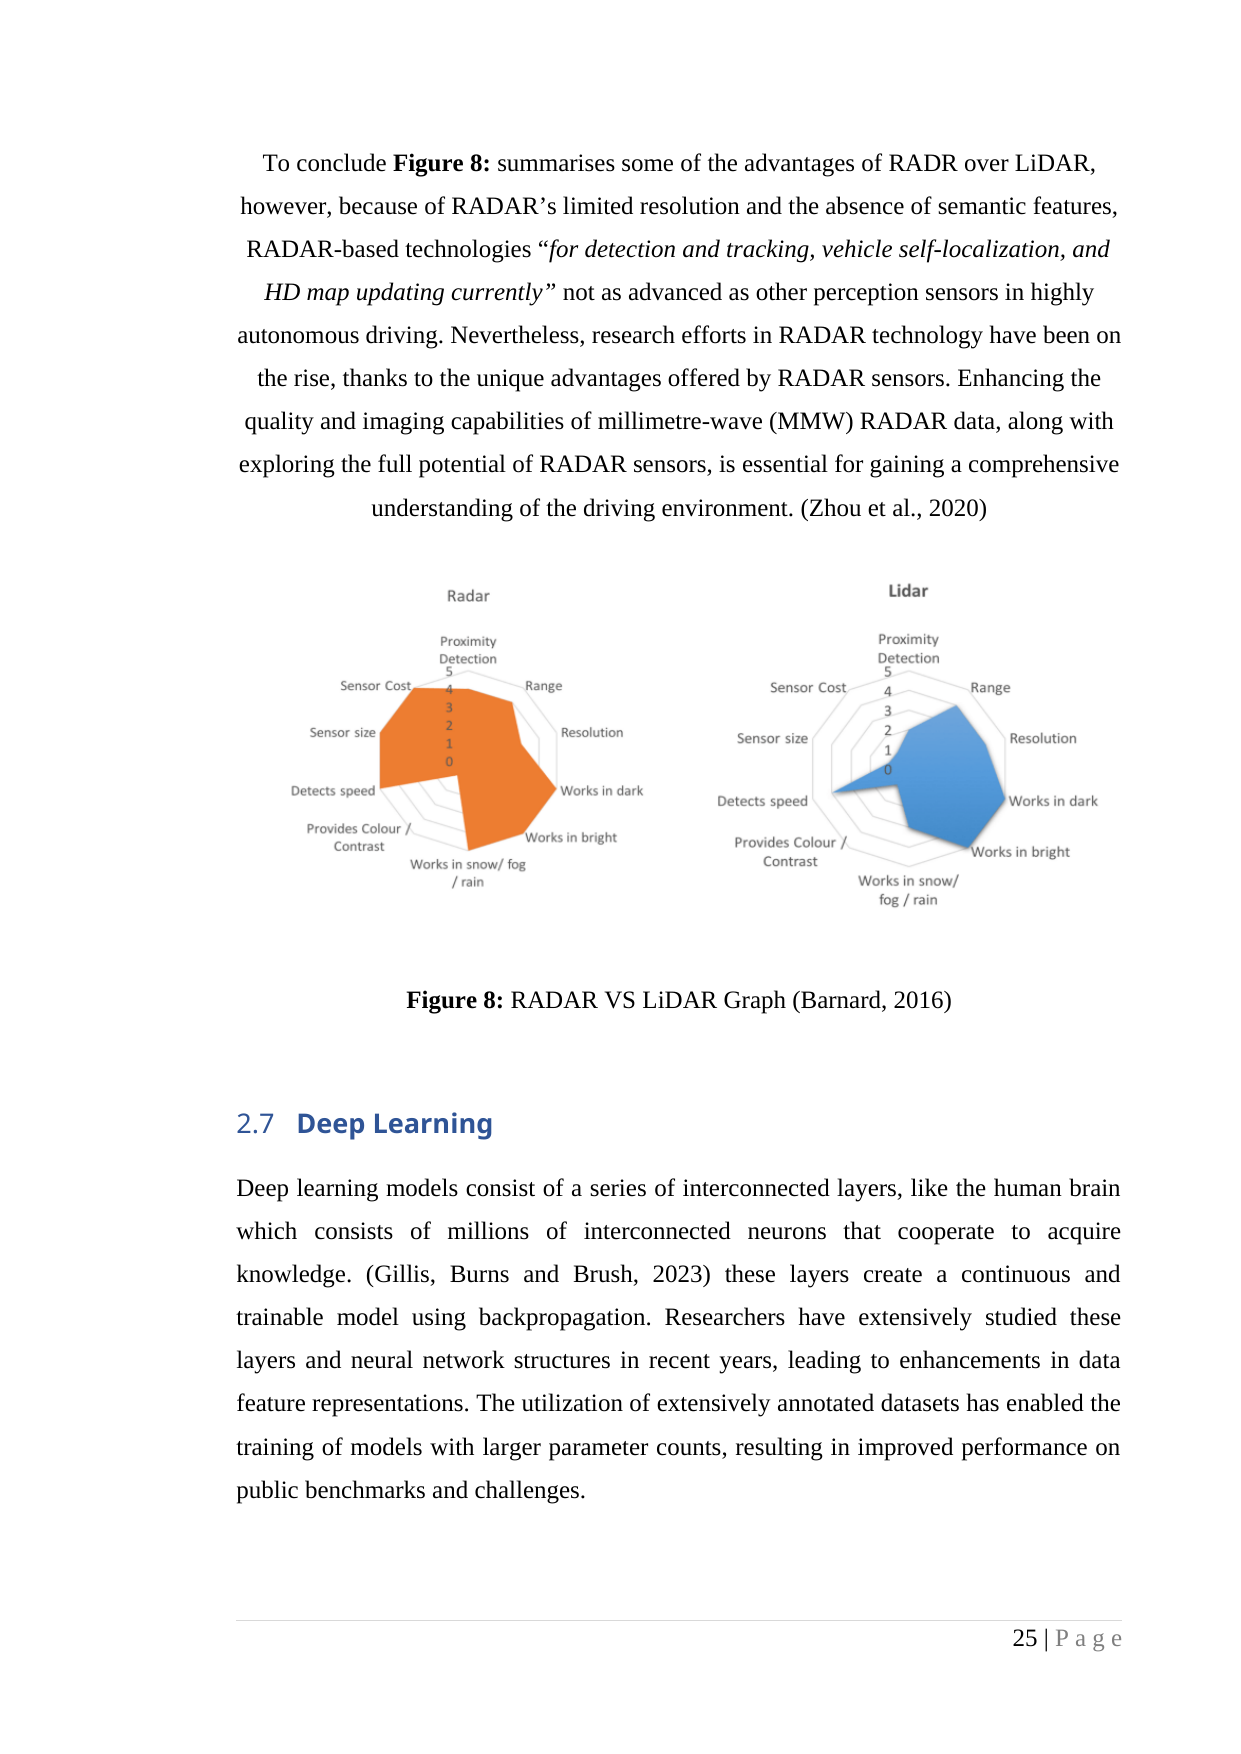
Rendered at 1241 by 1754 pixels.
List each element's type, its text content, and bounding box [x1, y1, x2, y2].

picture [284, 562, 1124, 940]
text To conclude Figure 8: summarises some of the advantages of RADR over LiDAR, however, because of RADAR’s limited resolution and the absence of semantic features, RADAR-based technologies “for detection and tracking, vehicle self-localization, and HD map updating currently” not as advanced as other perception sensors in highly autonomous driving. Nevertheless, research efforts in RADAR technology have been on the rise, thanks to the unique advantages offered by RADAR sensors. Enhancing the quality and imaging capabilities of millimetre-wave (MMW) RADAR data, along with exploring the full potential of RADAR sensors, is essential for gaining a comprehensive understanding of the driving environment. (Zhou et al., 2020) [236, 148, 1122, 521]
subtitle Deep Learning [236, 1105, 1122, 1142]
text Deep learning models consist of a series of interconnected layers, like the human brain which consists of millions of interconnected neurons that cooperate to acquire knowledge. (Gillis, Burns and Brush, 2023) these layers create a continuous and trainable model using backpropagation. Researchers have extensively studied these layers and neural network structures in recent years, leading to enhancements in data feature representations. The utilization of extensively annotated datasets has enabled the training of models with larger parameter counts, resulting in improved performance on public benchmarks and challenges. [236, 1173, 1122, 1503]
